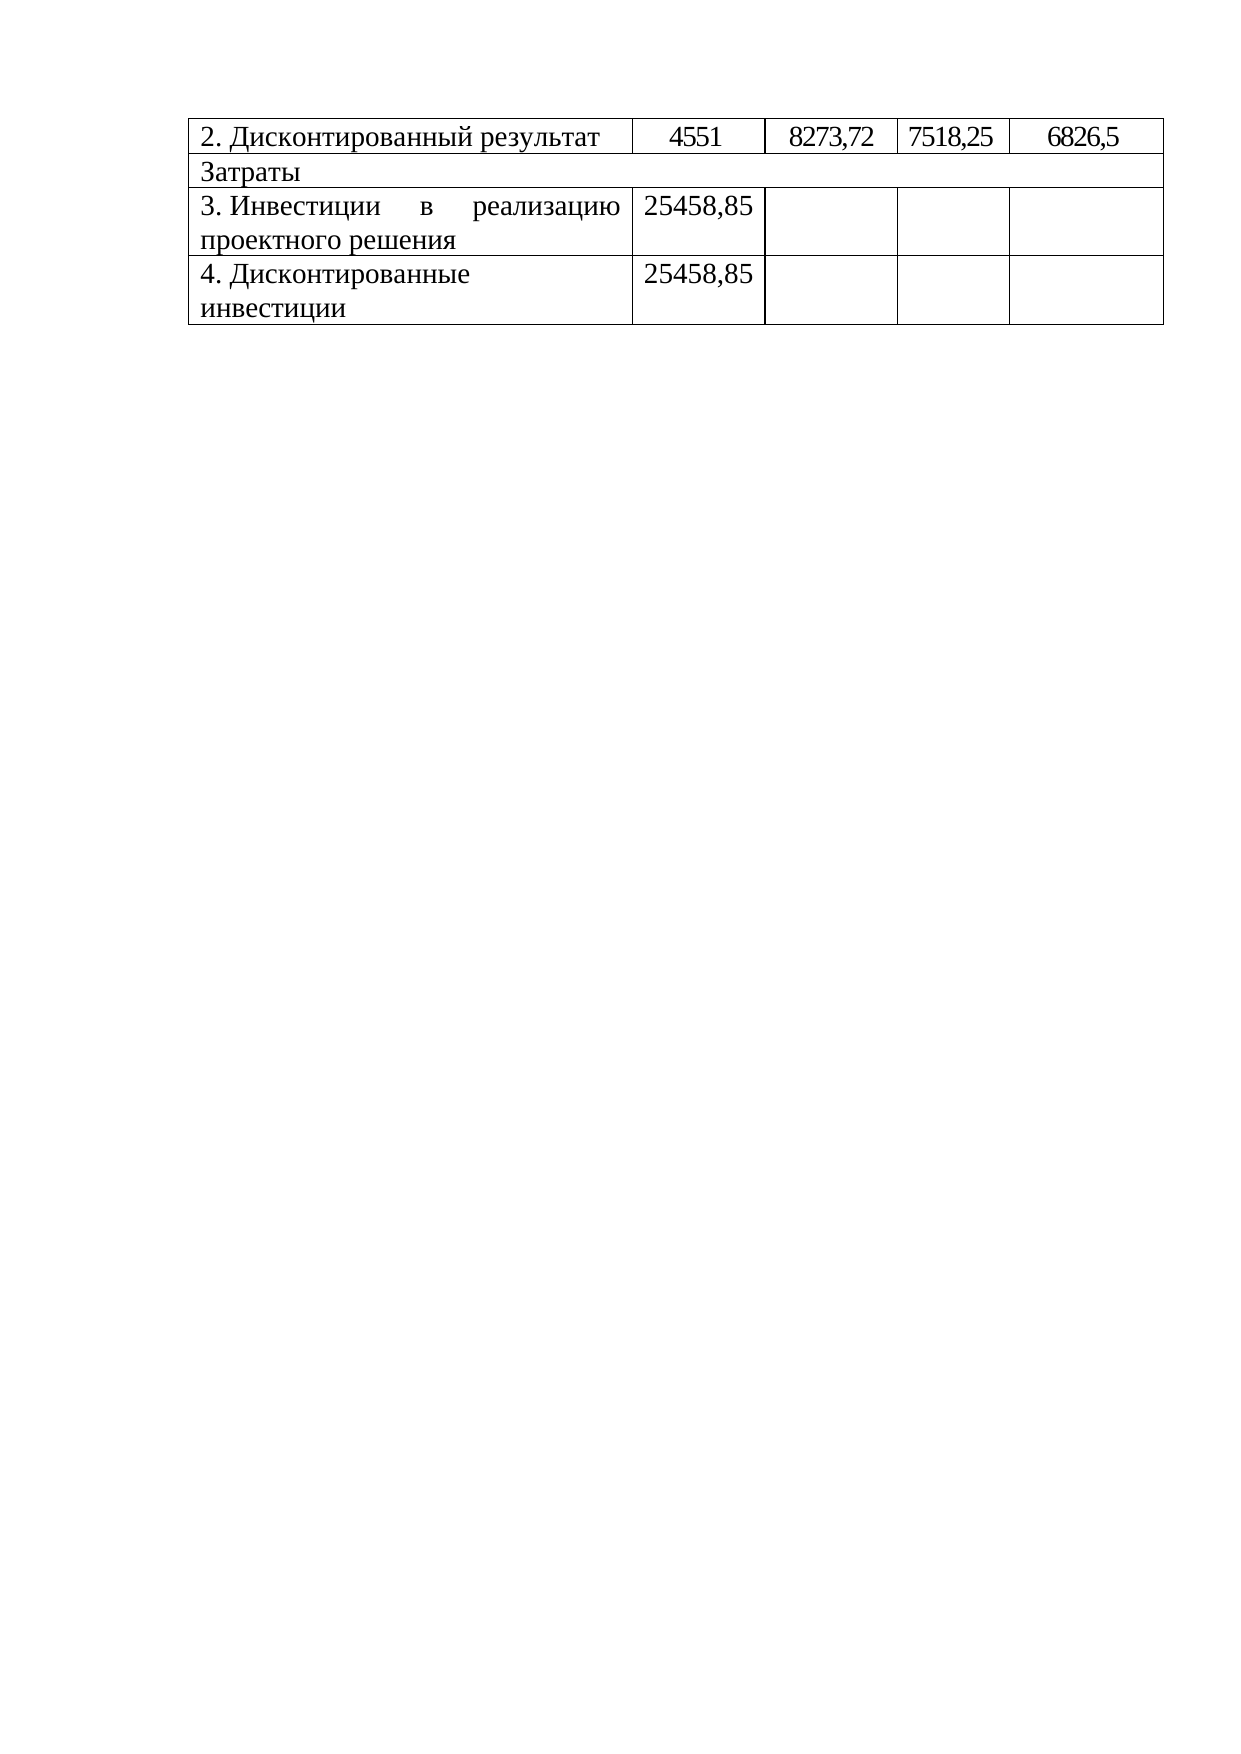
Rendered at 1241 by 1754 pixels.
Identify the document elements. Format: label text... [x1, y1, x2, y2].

table_cell 25458,85 [633, 188, 764, 255]
table_cell [1010, 188, 1163, 255]
table_cell Затраты [189, 154, 1163, 187]
table_cell [766, 188, 897, 255]
table_cell 8273,72 [766, 119, 897, 153]
table_cell 4. Дисконтированные инвестиции [189, 256, 632, 323]
table_cell [1010, 256, 1163, 323]
table_cell 25458,85 [633, 256, 764, 323]
table_cell [898, 256, 1009, 323]
table_cell 6826,5 [1010, 119, 1163, 153]
table_cell 7518,25 [898, 119, 1009, 153]
table_cell 2. Дисконтированный результат [189, 119, 632, 153]
table_cell 3. Инвестиции в реализацию проектного решения [189, 188, 632, 255]
table_cell [766, 256, 897, 323]
table_cell 4551 [633, 119, 764, 153]
table_cell [898, 188, 1009, 255]
